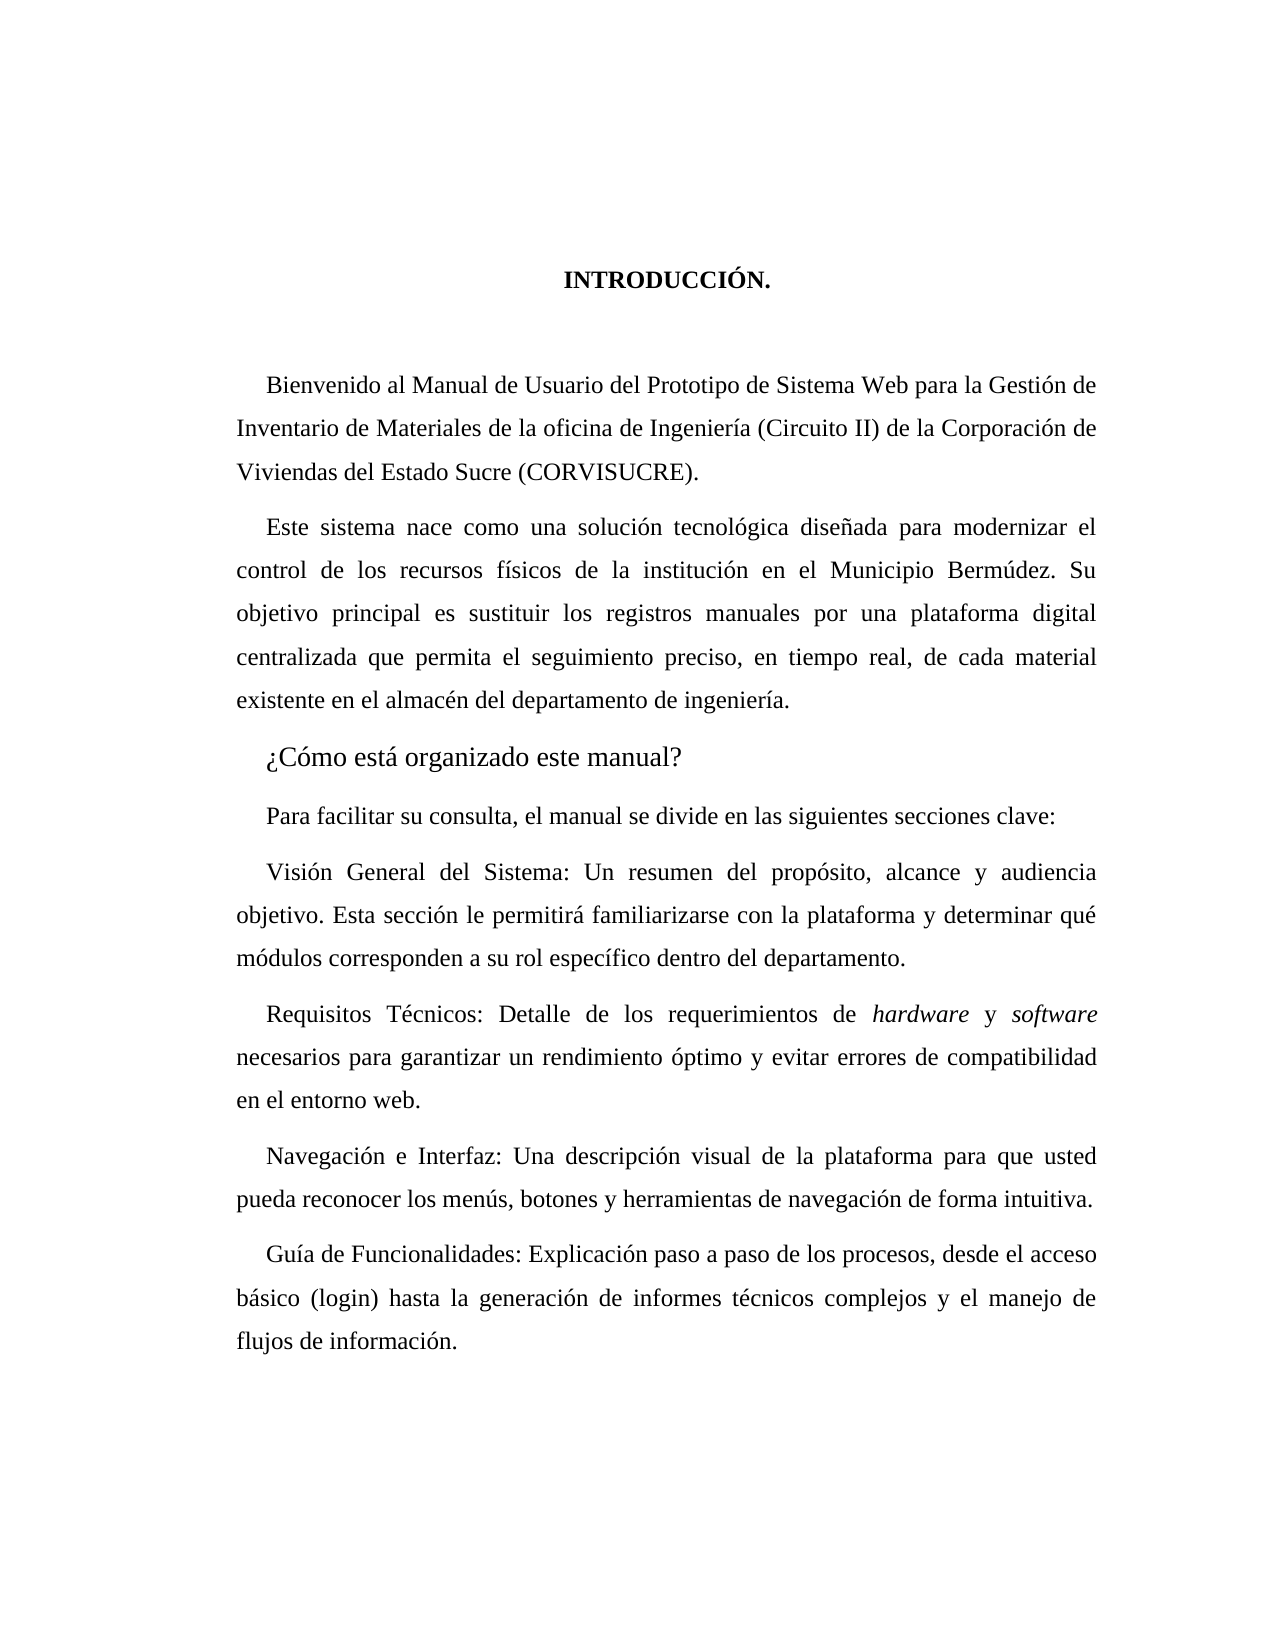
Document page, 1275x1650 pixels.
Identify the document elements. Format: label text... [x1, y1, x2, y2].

text Guía de Funcionalidades: Explicación paso a paso de los procesos, desde el acceso básico (login) hasta la generación de informes técnicos complejos y el manejo de flujos de información. [236, 1239, 1098, 1354]
text Navegación e Interfaz: Una descripción visual de la plataforma para que usted pueda reconocer los menús, botones y herramientas de navegación de forma intuitiva. [236, 1141, 1098, 1213]
text Requisitos Técnicos: Detalle de los requerimientos de hardware y software necesarios para garantizar un rendimiento óptimo y evitar errores de compatibilidad en el entorno web. [236, 999, 1098, 1114]
text Bienvenido al Manual de Usuario del Prototipo de Sistema Web para la Gestión de Inventario de Materiales de la oficina de Ingeniería (Circuito II) de la Corporación de Viviendas del Estado Sucre (CORVISUCRE). [236, 370, 1098, 485]
text Este sistema nace como una solución tecnológica diseñada para modernizar el control de los recursos físicos de la institución en el Municipio Bermúdez. Su objetivo principal es sustituir los registros manuales por una plataforma digital centralizada que permita el seguimiento preciso, en tiempo real, de cada material existente en el almacén del departamento de ingeniería. [236, 512, 1098, 713]
text INTRODUCCIÓN. [236, 265, 1098, 293]
text Para facilitar su consulta, el manual se divide en las siguientes secciones clave: [236, 801, 1098, 830]
text Visión General del Sistema: Un resumen del propósito, alcance y audiencia objetivo. Esta sección le permitirá familiarizarse con la plataforma y determinar qué módulos corresponden a su rol específico dentro del departamento. [236, 857, 1098, 972]
text ¿Cómo está organizado este manual? [236, 740, 1098, 773]
